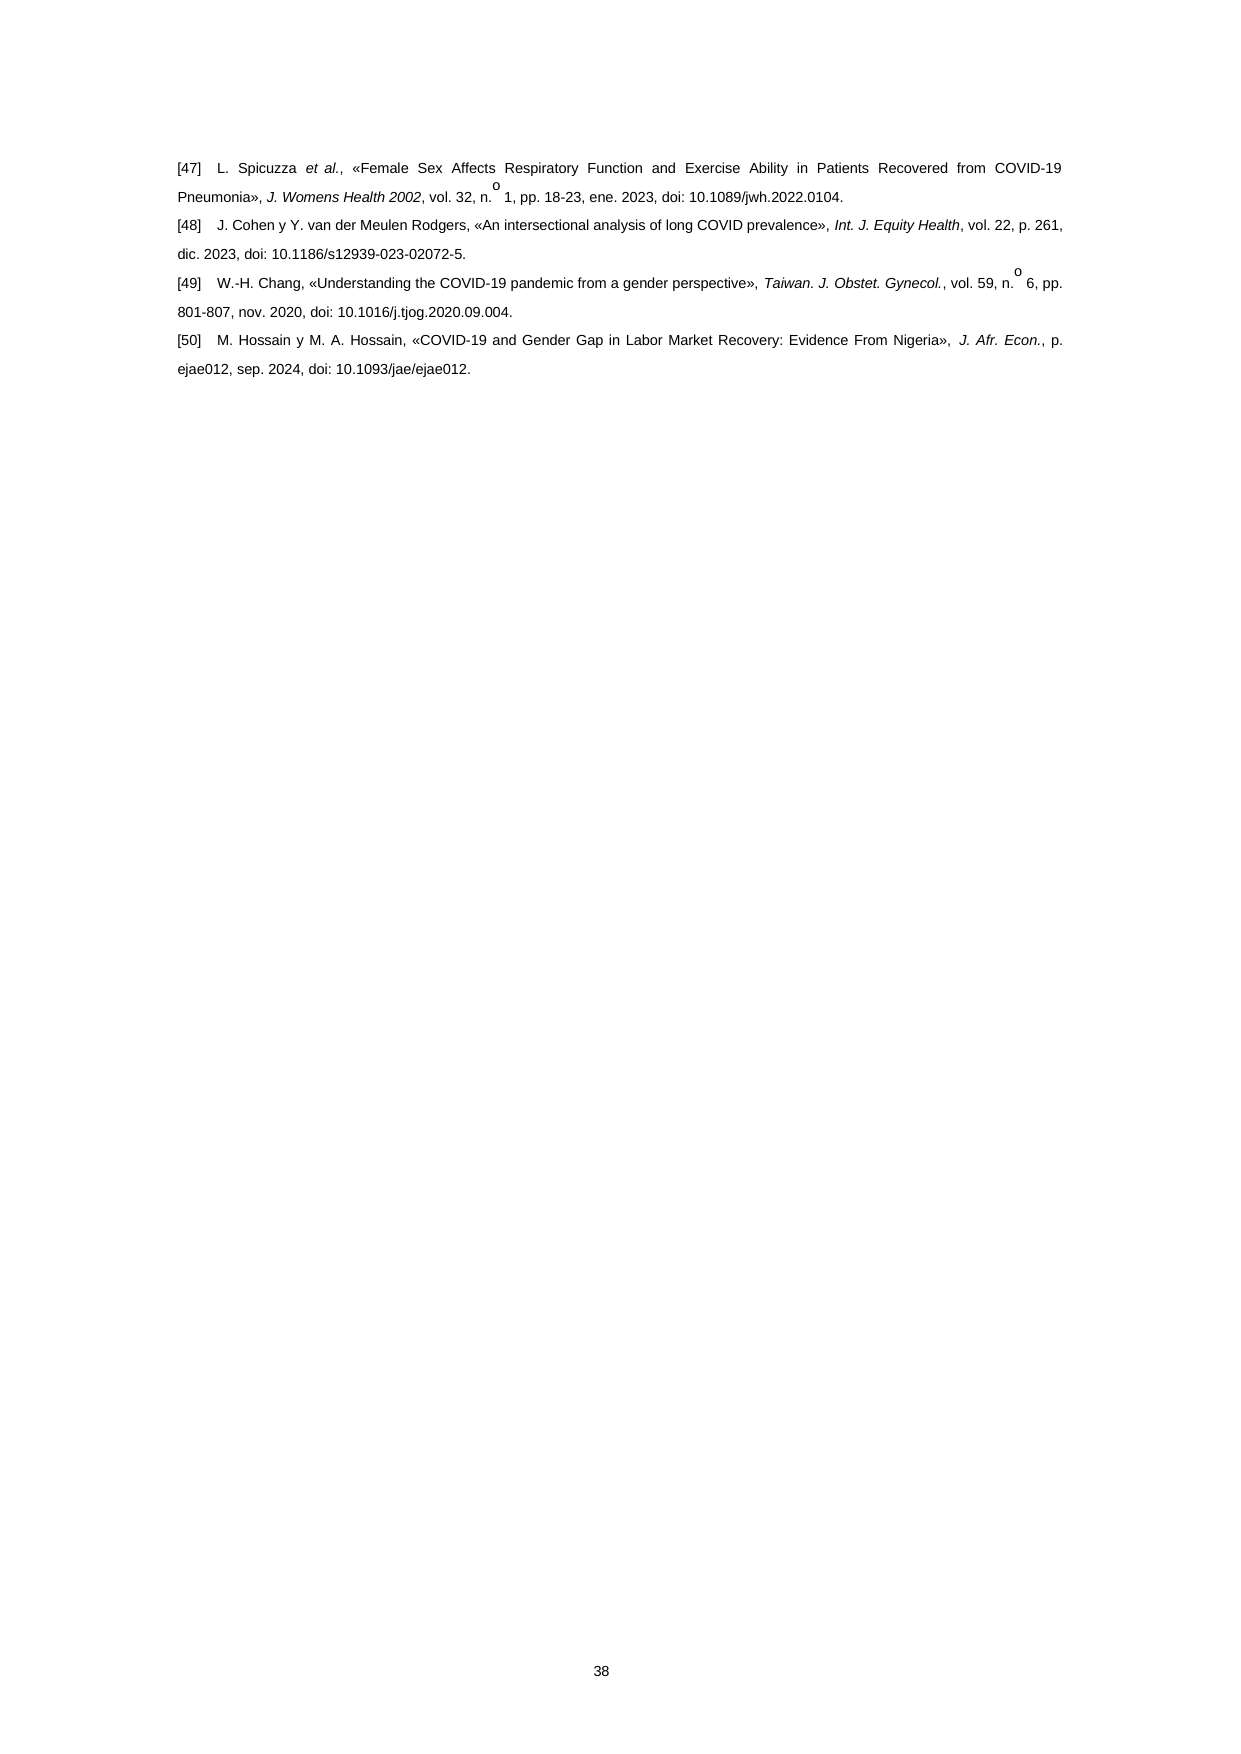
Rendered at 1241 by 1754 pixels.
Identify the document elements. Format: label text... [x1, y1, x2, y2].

text [49] W.-H. Chang, «Understanding the COVID-19 pandemic from a gender perspective», Taiwan. J. Obstet. Gynecol., vol. 59, n.o 6, pp. 801-807, nov. 2020, doi: 10.1016/j.tjog.2020.09.004. [177, 263, 1063, 320]
text [47] L. Spicuzza et al., «Female Sex Affects Respiratory Function and Exercise Ability in Patients Recovered from COVID-19 Pneumonia», J. Womens Health 2002, vol. 32, n.o 1, pp. 18-23, ene. 2023, doi: 10.1089/jwh.2022.0104. [177, 148, 1063, 205]
text [48] J. Cohen y Y. van der Meulen Rodgers, «An intersectional analysis of long COVID prevalence», Int. J. Equity Health, vol. 22, p. 261, dic. 2023, doi: 10.1186/s12939-023-02072-5. [177, 205, 1063, 263]
text [50] M. Hossain y M. A. Hossain, «COVID-19 and Gender Gap in Labor Market Recovery: Evidence From Nigeria», J. Afr. Econ., p. ejae012, sep. 2024, doi: 10.1093/jae/ejae012. [177, 320, 1063, 378]
